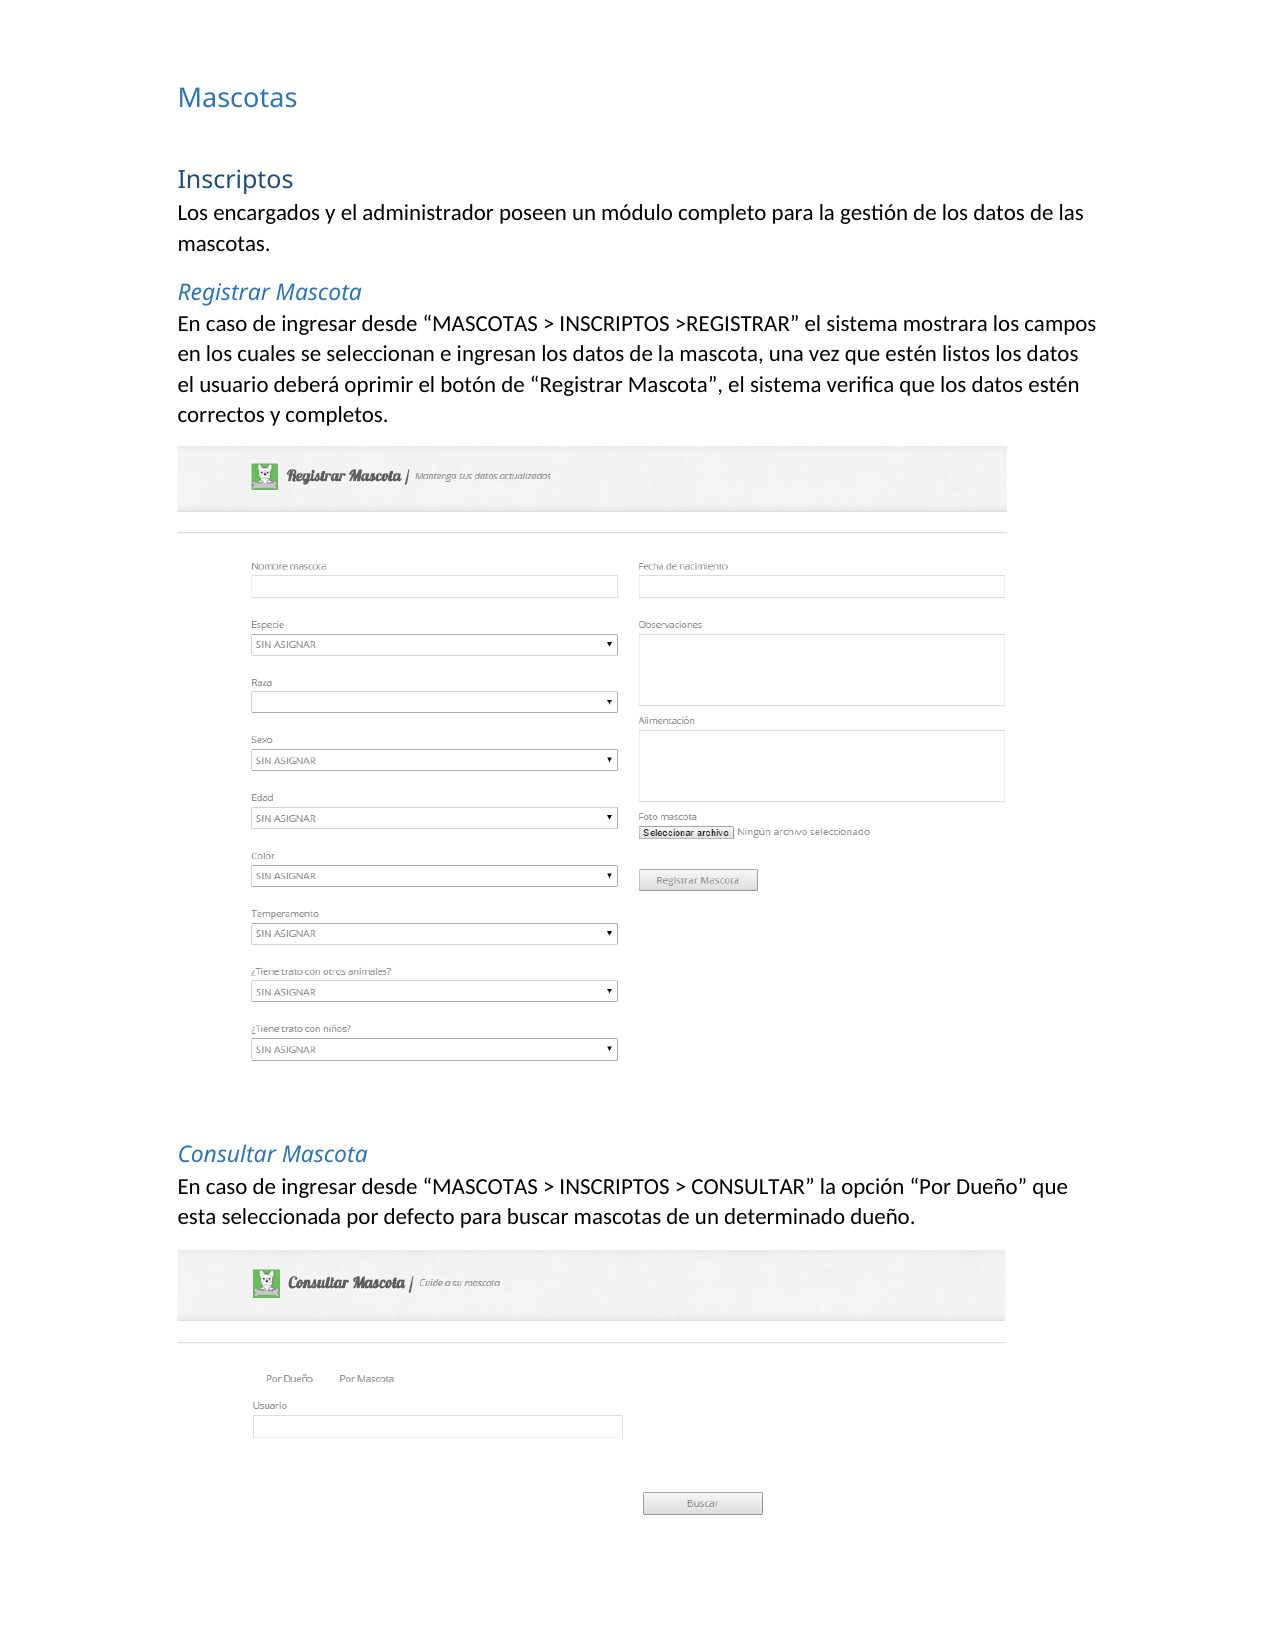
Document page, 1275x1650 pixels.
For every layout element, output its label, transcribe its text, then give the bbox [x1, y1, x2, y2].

text En caso de ingresar desde “MASCOTAS > INSCRIPTOS > CONSULTAR” la opción “Por Dueño” que esta seleccionada por defecto para buscar mascotas de un determinado dueño. [177, 1172, 1098, 1230]
subtitle Mascotas [177, 78, 1098, 155]
picture [177, 446, 1007, 1073]
picture [177, 1249, 1006, 1524]
text Los encargados y el administrador poseen un módulo completo para la gestión de los datos de las mascotas. [177, 198, 1098, 257]
text En caso de ingresar desde “MASCOTAS > INSCRIPTOS >REGISTRAR” el sistema mostrara los campos en los cuales se seleccionan e ingresan los datos de la mascota, una vez que estén listos los datos el usuario deberá oprimir el botón de “Registrar Mascota”, el sistema verifica que los datos estén correctos y completos. [177, 309, 1098, 428]
subtitle Consultar Mascota [177, 1138, 1098, 1169]
subtitle Registrar Mascota [177, 276, 1098, 307]
subtitle Inscriptos [177, 162, 1098, 196]
